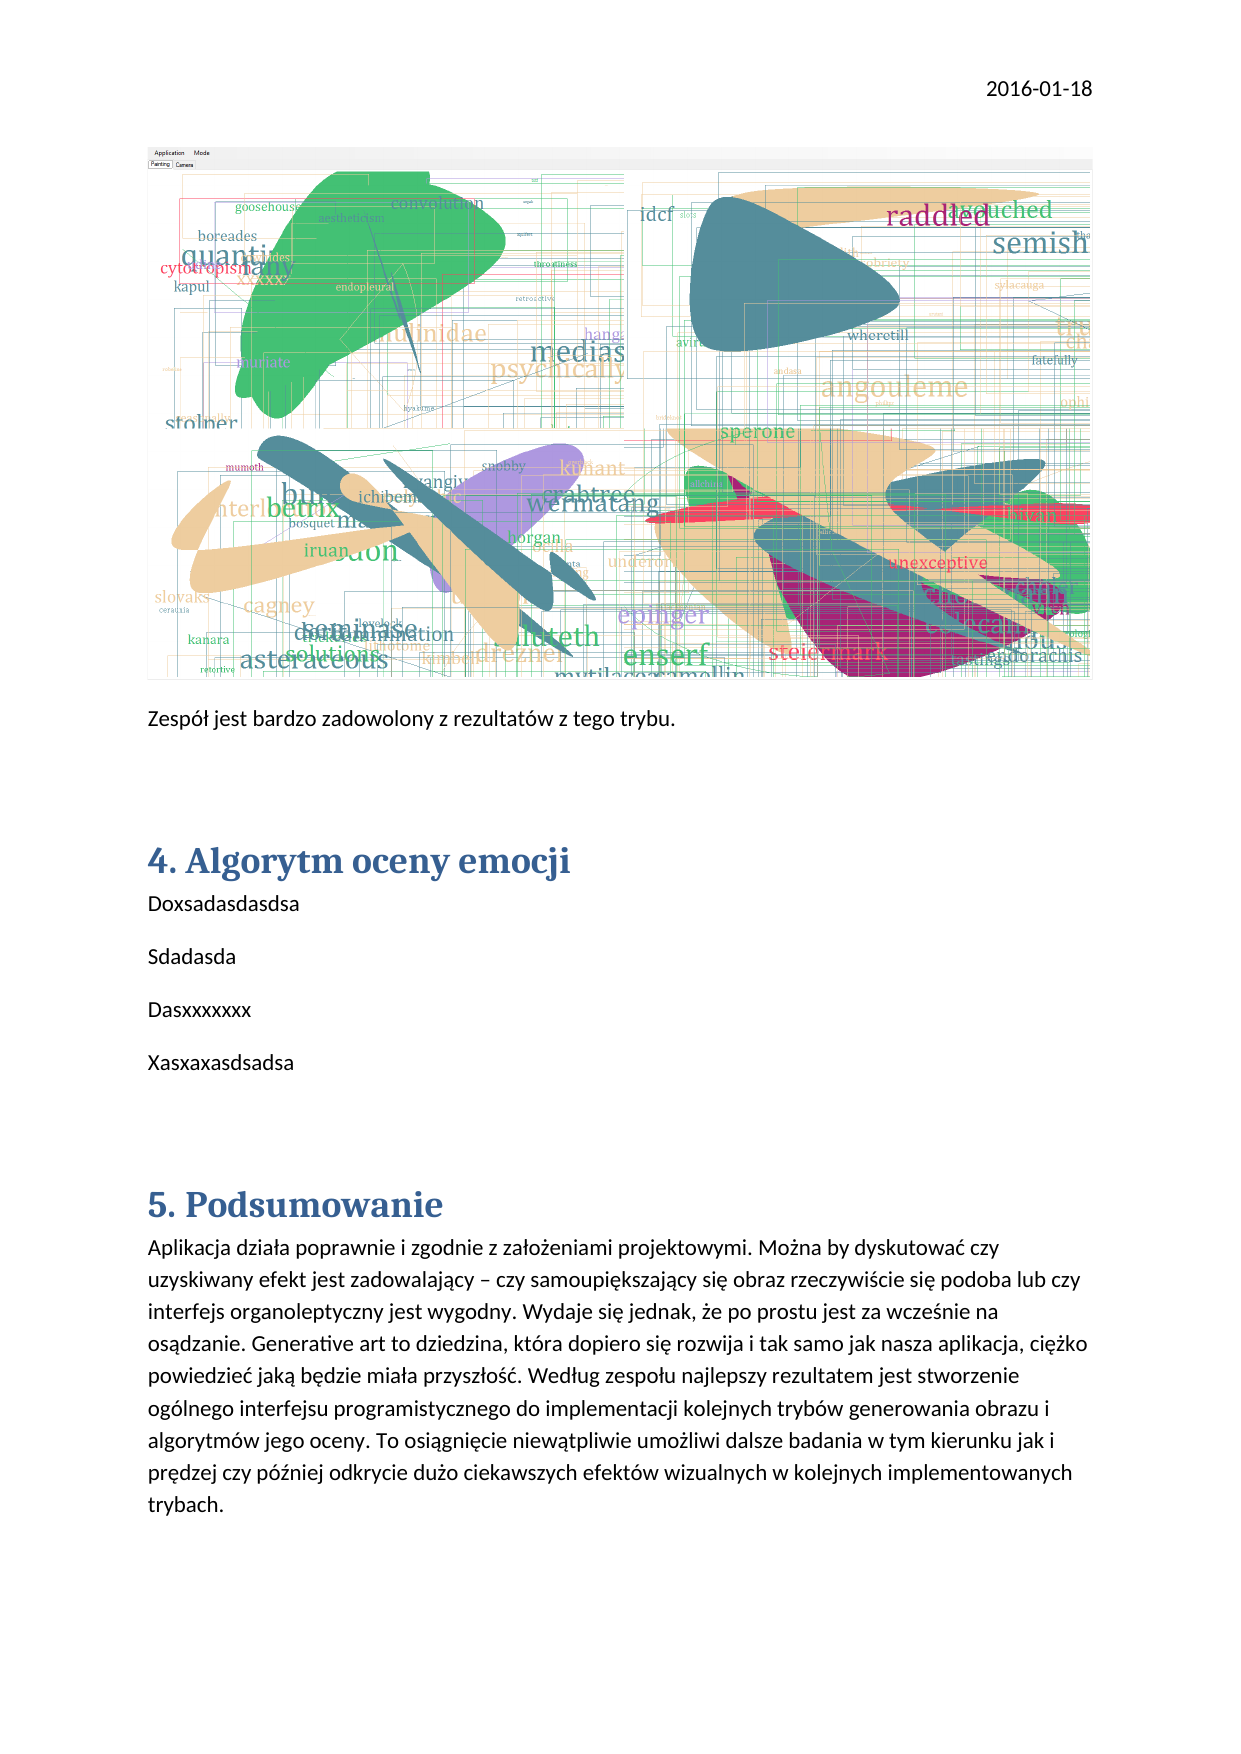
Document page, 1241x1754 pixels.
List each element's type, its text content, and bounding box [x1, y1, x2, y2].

text Dasxxxxxxx [148, 995, 1093, 1023]
subtitle Podsumowanie [148, 1183, 1093, 1226]
subtitle Algorytm oceny emocji [148, 839, 1093, 882]
text Sdadasda [148, 942, 1093, 970]
text Doxsadasdasdsa [148, 889, 1093, 917]
text Aplikacja działa poprawnie i zgodnie z założeniami projektowymi. Można by dyskutować czy uzyskiwany efekt jest zadowalający – czy samoupiększający się obraz rzeczywiście się podoba lub czy interfejs organoleptyczny jest wygodny. Wydaje się jednak, że po prostu jest za wcześnie na osądzanie. Generative art to dziedzina, która dopiero się rozwija i tak samo jak nasza aplikacja, ciężko powiedzieć jaką będzie miała przyszłość. Według zespołu najlepszy rezultatem jest stworzenie ogólnego interfejsu programistycznego do implementacji kolejnych trybów generowania obrazu i algorytmów jego oceny. To osiągnięcie niewątpliwie umożliwi dalsze badania w tym kierunku jak i prędzej czy później odkrycie dużo ciekawszych efektów wizualnych w kolejnych implementowanych trybach. [148, 1233, 1093, 1518]
text Xasxaxasdsadsa [148, 1048, 1093, 1076]
text Zespół jest bardzo zadowolony z rezultatów z tego trybu. [148, 704, 1093, 732]
picture [147, 147, 1093, 680]
